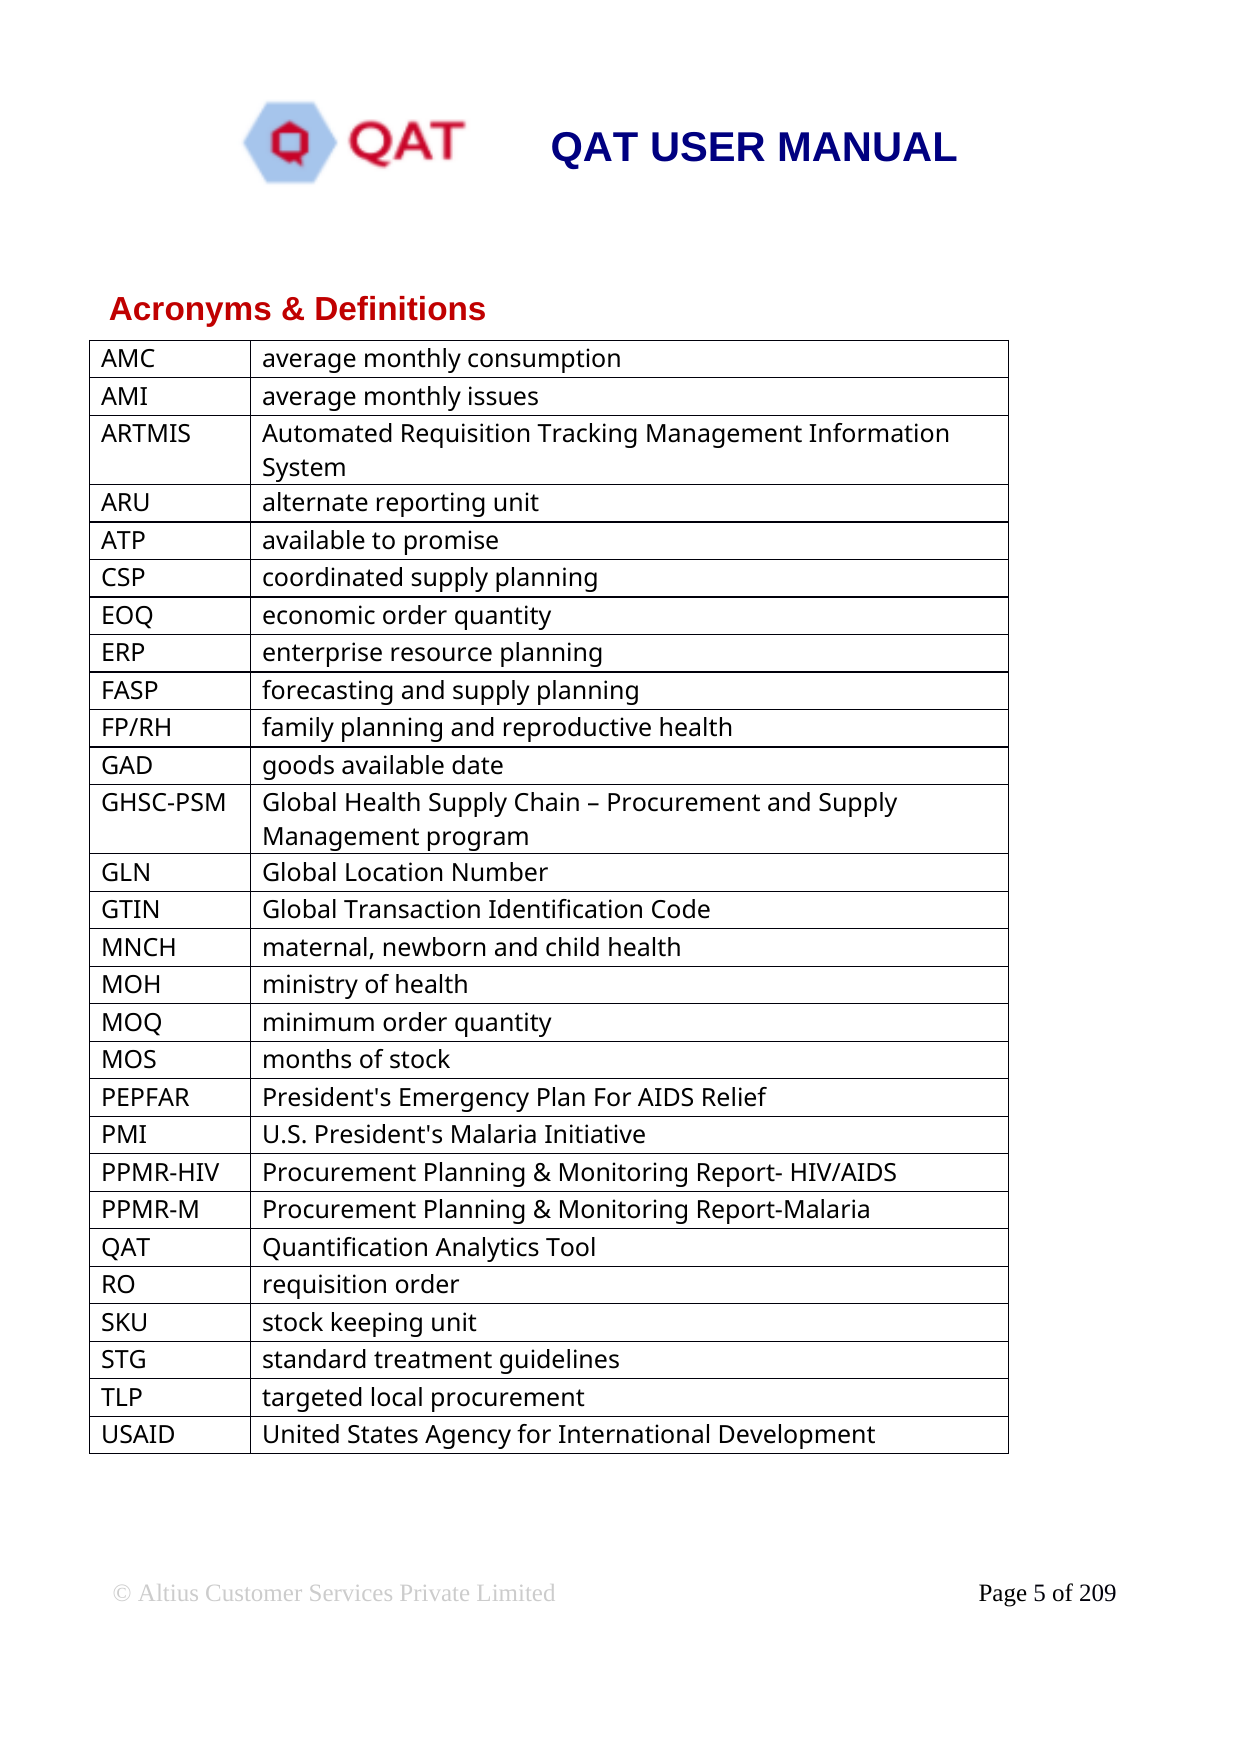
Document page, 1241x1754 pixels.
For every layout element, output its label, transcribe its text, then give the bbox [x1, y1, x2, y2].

subtitle Acronyms & Definitions [109, 289, 1122, 327]
picture [229, 98, 484, 189]
table_cell RO [90, 1267, 250, 1303]
table_cell economic order quantity [251, 598, 1008, 634]
table_cell ministry of health [251, 967, 1008, 1003]
table_cell forecasting and supply planning [251, 673, 1008, 709]
table_cell enterprise resource planning [251, 635, 1008, 671]
table_cell PEPFAR [90, 1079, 250, 1116]
table_cell MOQ [90, 1004, 250, 1041]
table_cell targeted local procurement [251, 1379, 1008, 1416]
table_cell President's Emergency Plan For AIDS Relief [251, 1079, 1008, 1116]
table_cell GTIN [90, 892, 250, 928]
table_cell Procurement Planning & Monitoring Report-Malaria [251, 1192, 1008, 1228]
table_cell GLN [90, 854, 250, 891]
table_cell average monthly issues [251, 378, 1008, 415]
table_cell USAID [90, 1417, 250, 1453]
table_cell Quantification Analytics Tool [251, 1229, 1008, 1266]
table_cell available to promise [251, 523, 1008, 559]
table_cell standard treatment guidelines [251, 1342, 1008, 1378]
table_cell GAD [90, 748, 250, 784]
table_cell PMI [90, 1117, 250, 1153]
table_cell Global Location Number [251, 854, 1008, 891]
table_cell MOS [90, 1042, 250, 1078]
table_cell goods available date [251, 748, 1008, 784]
table_cell CSP [90, 560, 250, 596]
table_cell GHSC-PSM [90, 785, 250, 853]
table_cell ARU [90, 485, 250, 521]
table_cell Global Transaction Identification Code [251, 892, 1008, 928]
table_cell PPMR-HIV [90, 1154, 250, 1191]
table_cell TLP [90, 1379, 250, 1416]
table_cell MNCH [90, 929, 250, 966]
table_cell PPMR-M [90, 1192, 250, 1228]
table_cell United States Agency for International Development [251, 1417, 1008, 1453]
table_cell requisition order [251, 1267, 1008, 1303]
table_cell maternal, newborn and child health [251, 929, 1008, 966]
table_cell months of stock [251, 1042, 1008, 1078]
table_cell alternate reporting unit [251, 485, 1008, 521]
table_cell stock keeping unit [251, 1304, 1008, 1341]
table_cell MOH [90, 967, 250, 1003]
table_cell family planning and reproductive health [251, 710, 1008, 746]
table_cell ATP [90, 523, 250, 559]
table_cell ARTMIS [90, 416, 250, 484]
table_cell SKU [90, 1304, 250, 1341]
table_cell STG [90, 1342, 250, 1378]
table_cell coordinated supply planning [251, 560, 1008, 596]
table_cell QAT [90, 1229, 250, 1266]
table_cell U.S. President's Malaria Initiative [251, 1117, 1008, 1153]
table_cell Procurement Planning & Monitoring Report- HIV/AIDS [251, 1154, 1008, 1191]
table_header average monthly consumption [251, 341, 1008, 377]
table_cell ERP [90, 635, 250, 671]
table_cell FP/RH [90, 710, 250, 746]
table_cell EOQ [90, 598, 250, 634]
table_cell Automated Requisition Tracking Management Information System [251, 416, 1008, 484]
table_cell FASP [90, 673, 250, 709]
table_cell Global Health Supply Chain – Procurement and Supply Management program [251, 785, 1008, 853]
table_cell minimum order quantity [251, 1004, 1008, 1041]
table_header AMC [90, 341, 250, 377]
table_cell AMI [90, 378, 250, 415]
